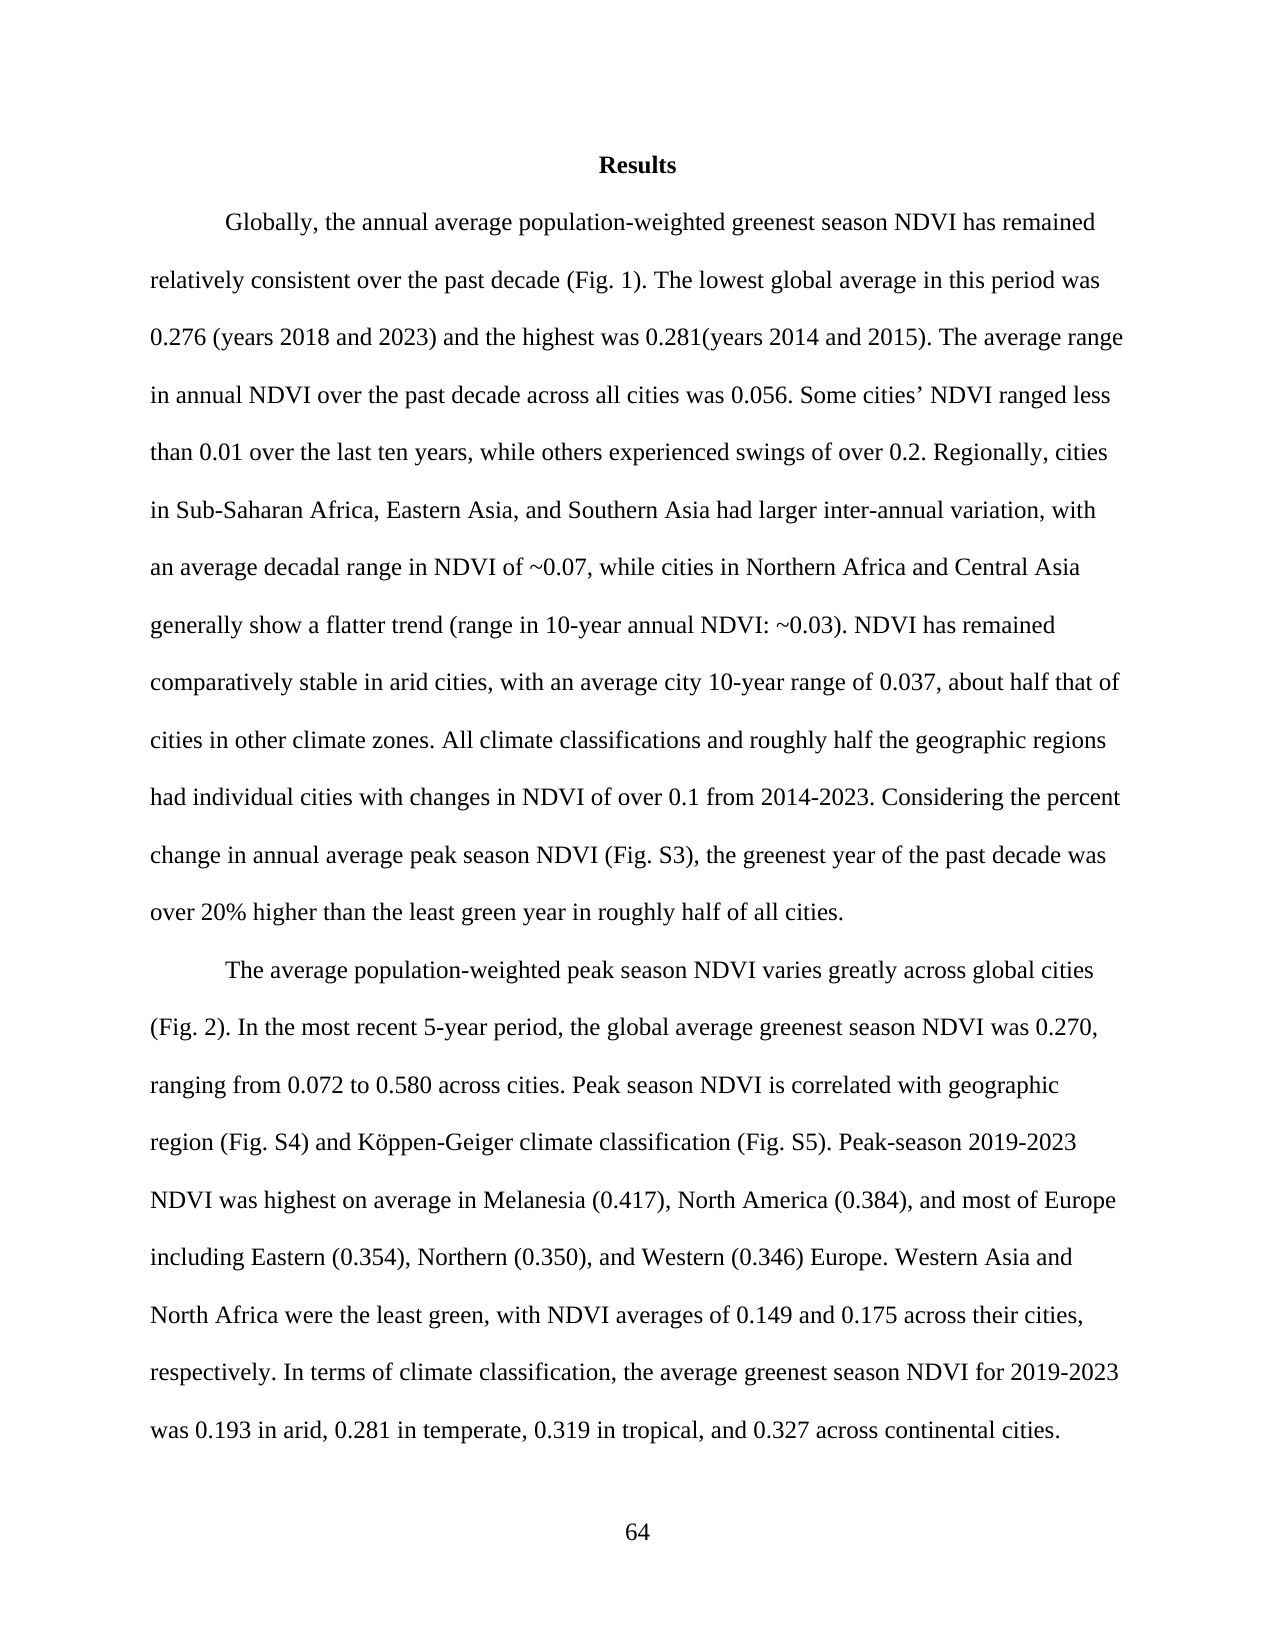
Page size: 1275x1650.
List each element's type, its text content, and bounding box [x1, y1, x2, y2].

text Globally, the annual average population-weighted greenest season NDVI has remained relatively consistent over the past decade (Fig. 1). The lowest global average in this period was 0.276 (years 2018 and 2023) and the highest was 0.281(years 2014 and 2015). The average range in annual NDVI over the past decade across all cities was 0.056. Some cities’ NDVI ranged less than 0.01 over the last ten years, while others experienced swings of over 0.2. Regionally, cities in Sub-Saharan Africa, Eastern Asia, and Southern Asia had larger inter-annual variation, with an average decadal range in NDVI of ~0.07, while cities in Northern Africa and Central Asia generally show a flatter trend (range in 10-year annual NDVI: ~0.03). NDVI has remained comparatively stable in arid cities, with an average city 10-year range of 0.037, about half that of cities in other climate zones. All climate classifications and roughly half the geographic regions had individual cities with changes in NDVI of over 0.1 from 2014-2023. Considering the percent change in annual average peak season NDVI (Fig. S3), the greenest year of the past decade was over 20% higher than the least green year in roughly half of all cities. [150, 207, 1125, 926]
subtitle Results [150, 150, 1125, 179]
text The average population-weighted peak season NDVI varies greatly across global cities (Fig. 2). In the most recent 5-year period, the global average greenest season NDVI was 0.270, ranging from 0.072 to 0.580 across cities. Peak season NDVI is correlated with geographic region (Fig. S4) and Köppen-Geiger climate classification (Fig. S5). Peak-season 2019-2023 NDVI was highest on average in Melanesia (0.417), North America (0.384), and most of Europe including Eastern (0.354), Northern (0.350), and Western (0.346) Europe. Western Asia and North Africa were the least green, with NDVI averages of 0.149 and 0.175 across their cities, respectively. In terms of climate classification, the average greenest season NDVI for 2019-2023 was 0.193 in arid, 0.281 in temperate, 0.319 in tropical, and 0.327 across continental cities. [150, 955, 1125, 1444]
